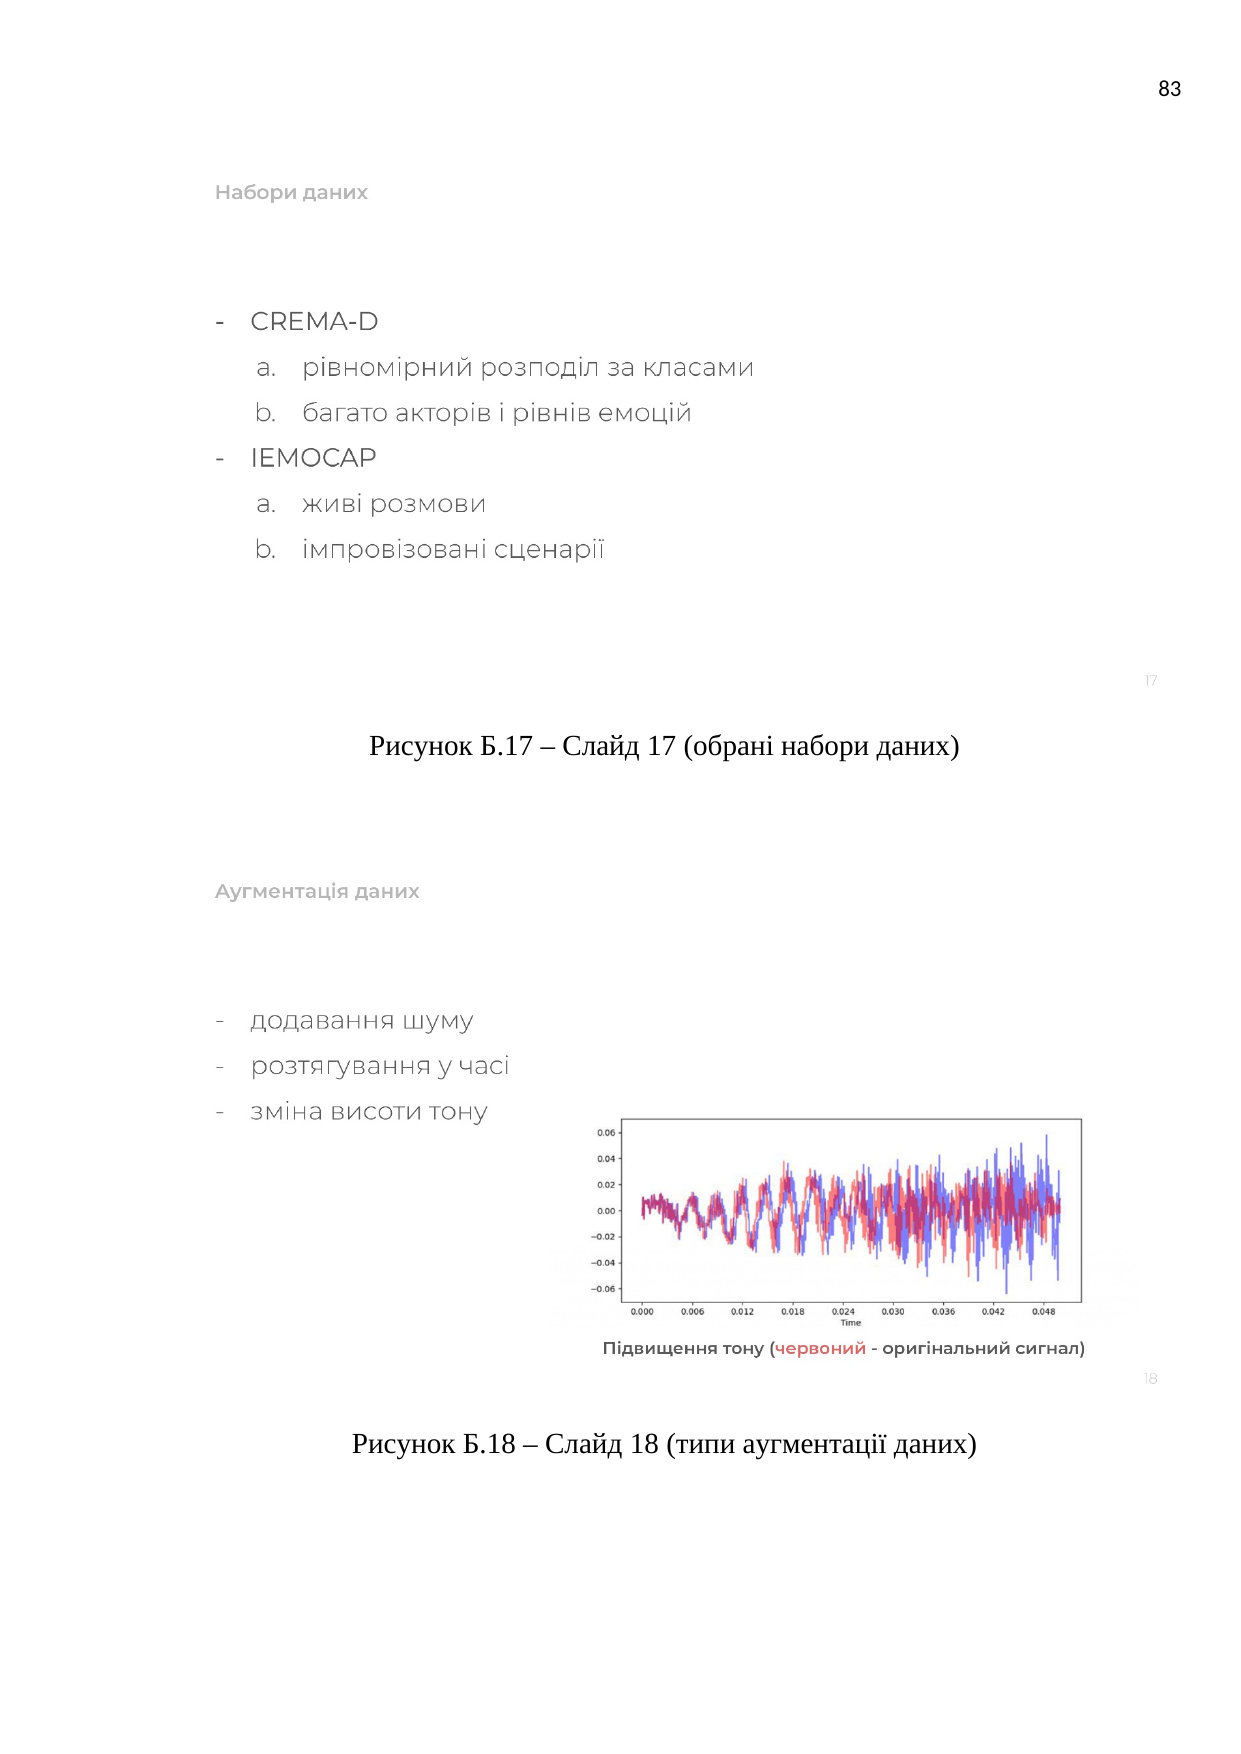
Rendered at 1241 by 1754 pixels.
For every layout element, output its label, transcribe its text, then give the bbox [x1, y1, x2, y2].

text Рисунок Б.18 – Слайд 18 (типи аугментації даних) [148, 1427, 1181, 1460]
picture [148, 130, 1180, 712]
picture [148, 828, 1180, 1410]
text Рисунок Б.17 – Слайд 17 (обрані набори даних) [148, 728, 1181, 761]
